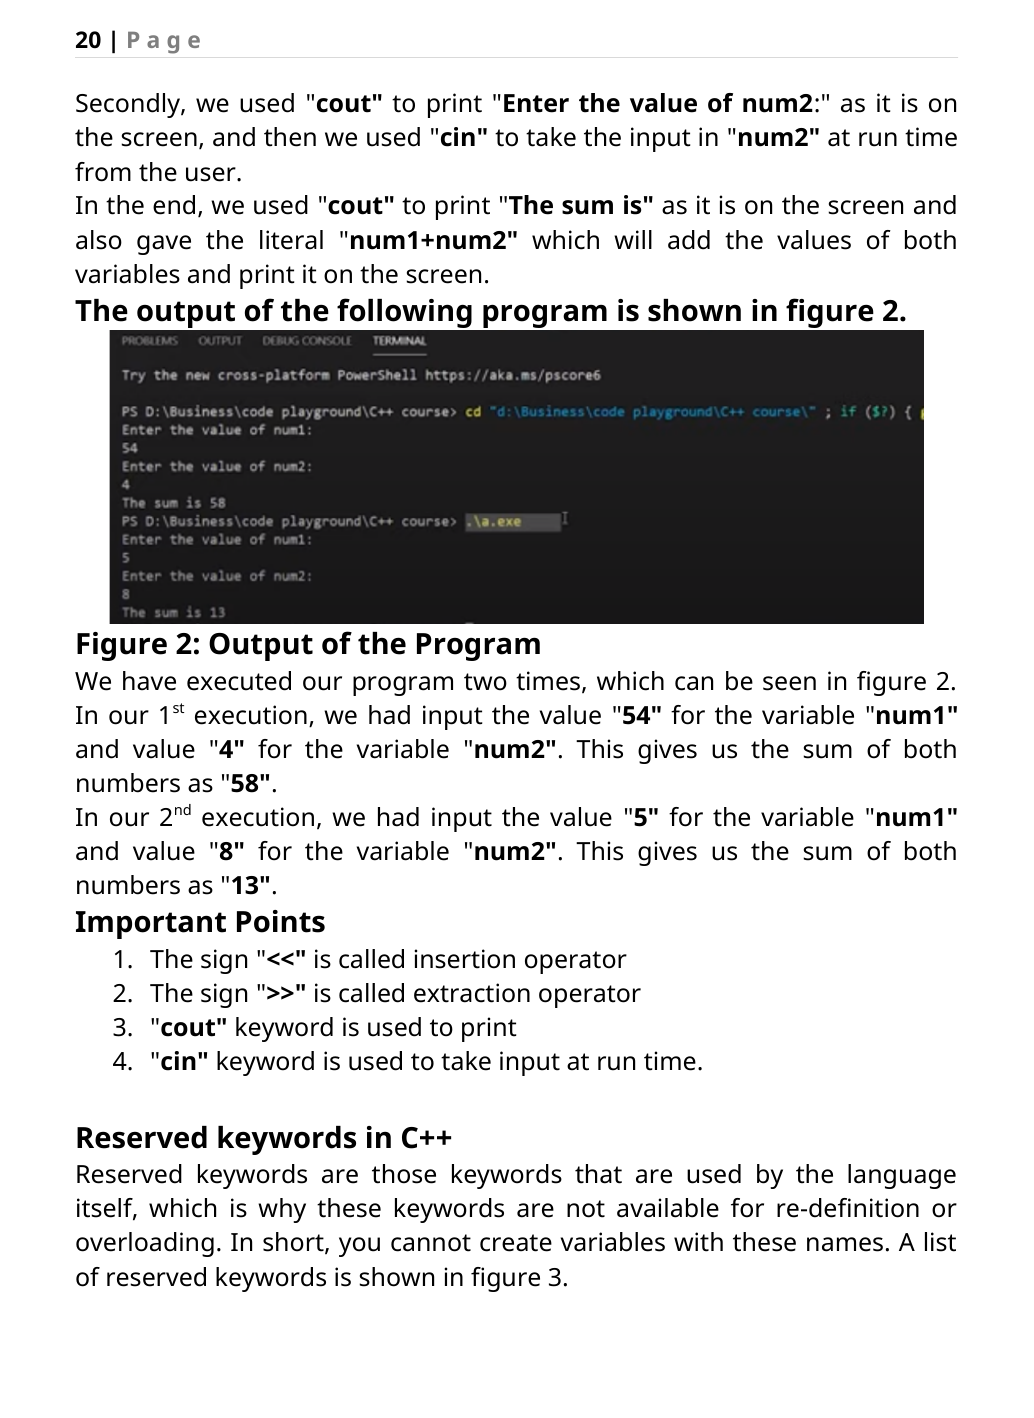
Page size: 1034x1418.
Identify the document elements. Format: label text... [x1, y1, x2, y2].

list The sign ">>" is called extraction operator [112, 975, 958, 1009]
text In the end, we used "cout" to print "The sum is" as it is on the screen and also gave the literal "num1+num2" which will add the values of both variables and print it on the screen. [75, 188, 958, 290]
list The sign "<<" is called insertion operator [112, 941, 958, 975]
text In our 2nd execution, we had input the value "5" for the variable "num1" and value "8" for the variable "num2". This gives us the sum of both numbers as "13". [75, 799, 958, 902]
text We have executed our program two times, which can be seen in figure 2. In our 1st execution, we had input the value "54" for the variable "num1" and value "4" for the variable "num2". This gives us the sum of both numbers as "58". [75, 663, 958, 799]
list "cout" keyword is used to print [112, 1009, 958, 1043]
text Figure 2: Output of the Program [75, 623, 958, 663]
list "cin" keyword is used to take input at run time. [112, 1043, 958, 1078]
subtitle Important Points [75, 902, 958, 941]
picture [109, 330, 924, 624]
text The output of the following program is shown in figure 2. [75, 290, 958, 330]
subtitle Reserved keywords in C++ [75, 1117, 958, 1157]
text Reserved keywords are those keywords that are used by the language itself, which is why these keywords are not available for re-definition or overloading. In short, you cannot create variables with these names. A list of reserved keywords is shown in figure 3. [75, 1157, 958, 1293]
text Secondly, we used "cout" to print "Enter the value of num2:" as it is on the screen, and then we used "cin" to take the input in "num2" at run time from the user. [75, 86, 958, 188]
